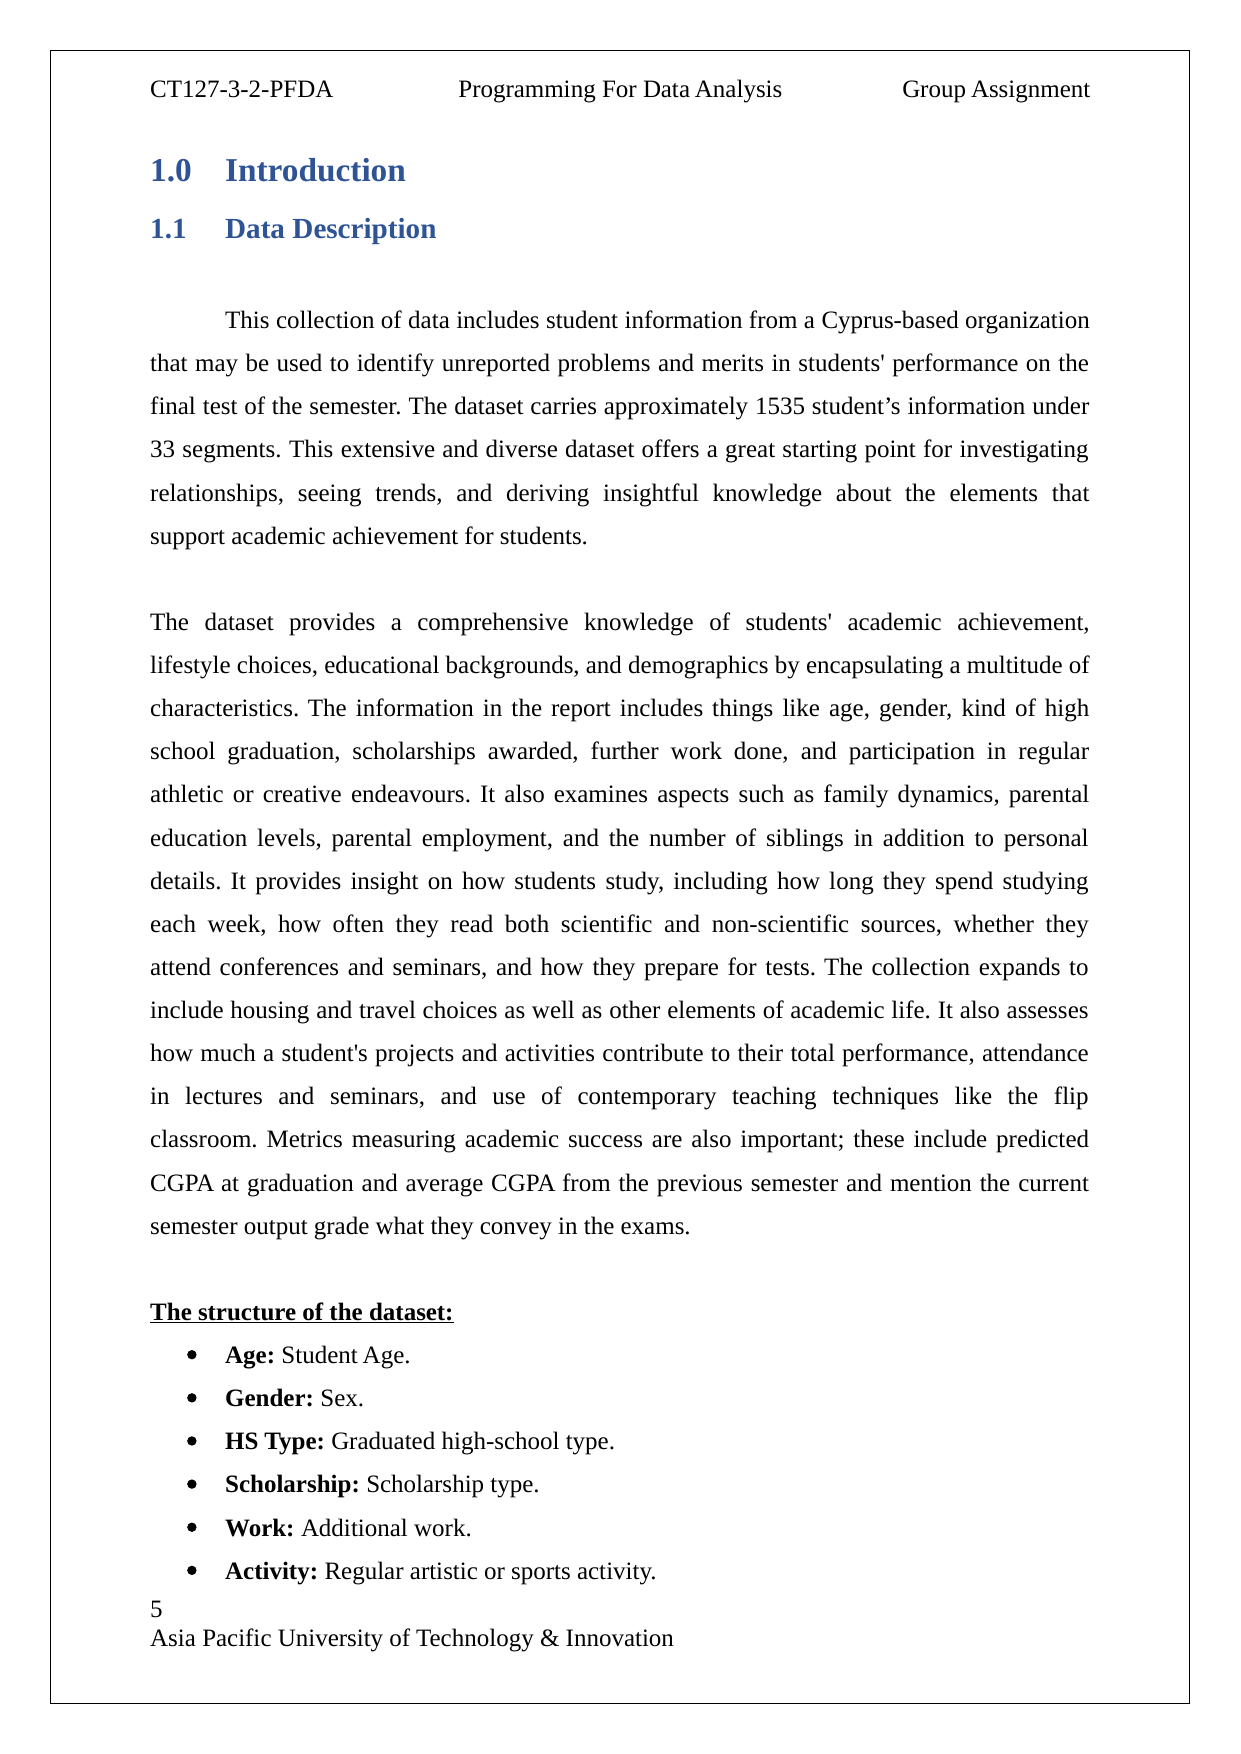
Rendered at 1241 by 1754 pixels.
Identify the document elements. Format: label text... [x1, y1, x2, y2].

list HS Type: Graduated high-school type. [187, 1426, 1090, 1455]
list Scholarship: Scholarship type. [187, 1469, 1090, 1498]
list Gender: Sex. [187, 1383, 1090, 1412]
list Activity: Regular artistic or sports activity. [187, 1556, 1090, 1584]
list Work: Additional work. [187, 1513, 1090, 1541]
list This collection of data includes student information from a Cyprus-based organization that may be used to identify unreported problems and merits in students' performance on the final test of the semester. The dataset carries approximately 1535 student’s information under 33 segments. This extensive and diverse dataset offers a great starting point for investigating relationships, seeing trends, and deriving insightful knowledge about the elements that support academic achievement for students. [150, 305, 1090, 549]
list Age: Student Age. [187, 1340, 1090, 1369]
list The structure of the dataset: [150, 1297, 1090, 1326]
subtitle Introduction [150, 150, 1090, 188]
subtitle 1.1 Data Description [150, 212, 1090, 245]
list The dataset provides a comprehensive knowledge of students' academic achievement, lifestyle choices, educational backgrounds, and demographics by encapsulating a multitude of characteristics. The information in the report includes things like age, gender, kind of high school graduation, scholarships awarded, further work done, and participation in regular athletic or creative endeavours. It also examines aspects such as family dynamics, parental education levels, parental employment, and the number of siblings in addition to personal details. It provides insight on how students study, including how long they spend studying each week, how often they read both scientific and non-scientific sources, whether they attend conferences and seminars, and how they prepare for tests. The collection expands to include housing and travel choices as well as other elements of academic life. It also assesses how much a student's projects and activities contribute to their total performance, attendance in lectures and seminars, and use of contemporary teaching techniques like the flip classroom. Metrics measuring academic success are also important; these include predicted CGPA at graduation and average CGPA from the previous semester and mention the current semester output grade what they convey in the exams. [150, 607, 1090, 1239]
